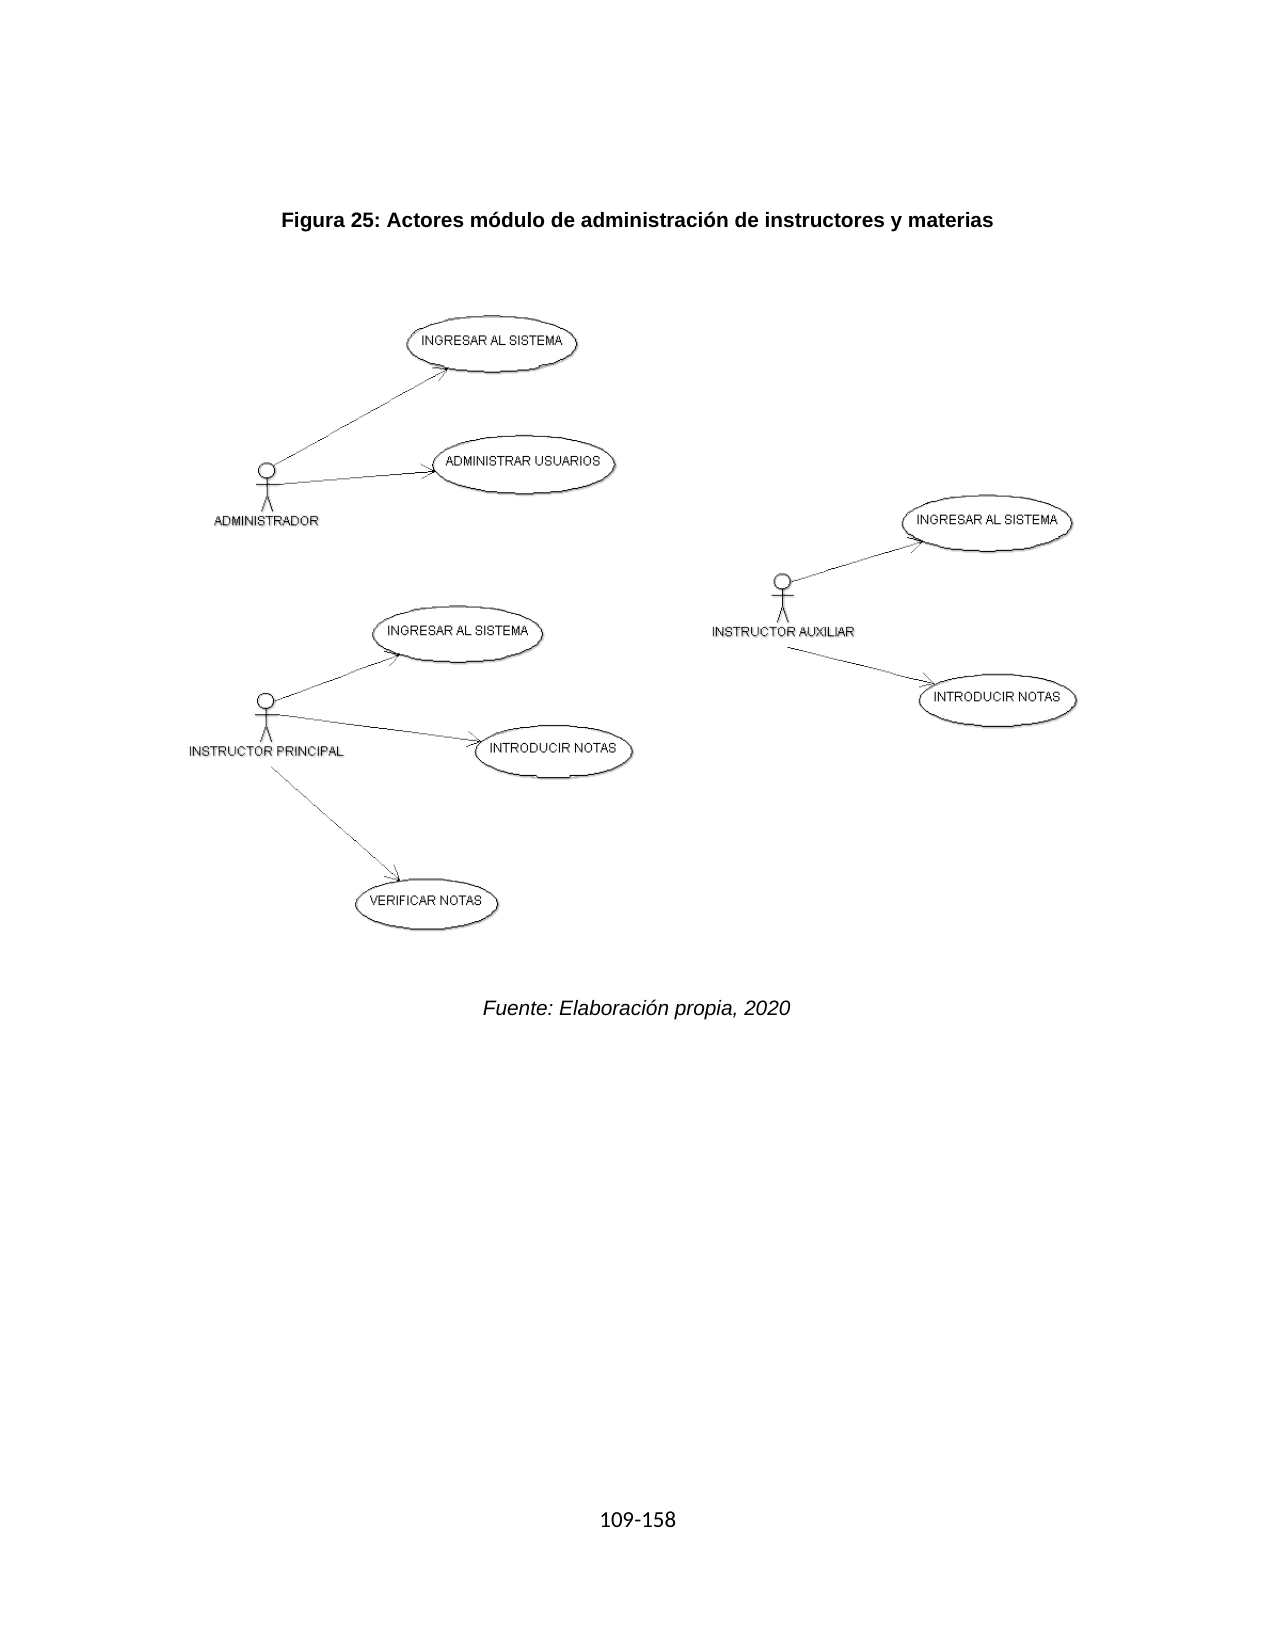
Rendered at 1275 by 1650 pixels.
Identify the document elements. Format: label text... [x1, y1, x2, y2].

picture [182, 264, 1093, 957]
text Figura 25: Actores módulo de administración de instructores y materias [148, 207, 1127, 231]
text Fuente: Elaboración propia, 2020 [148, 995, 1127, 1019]
